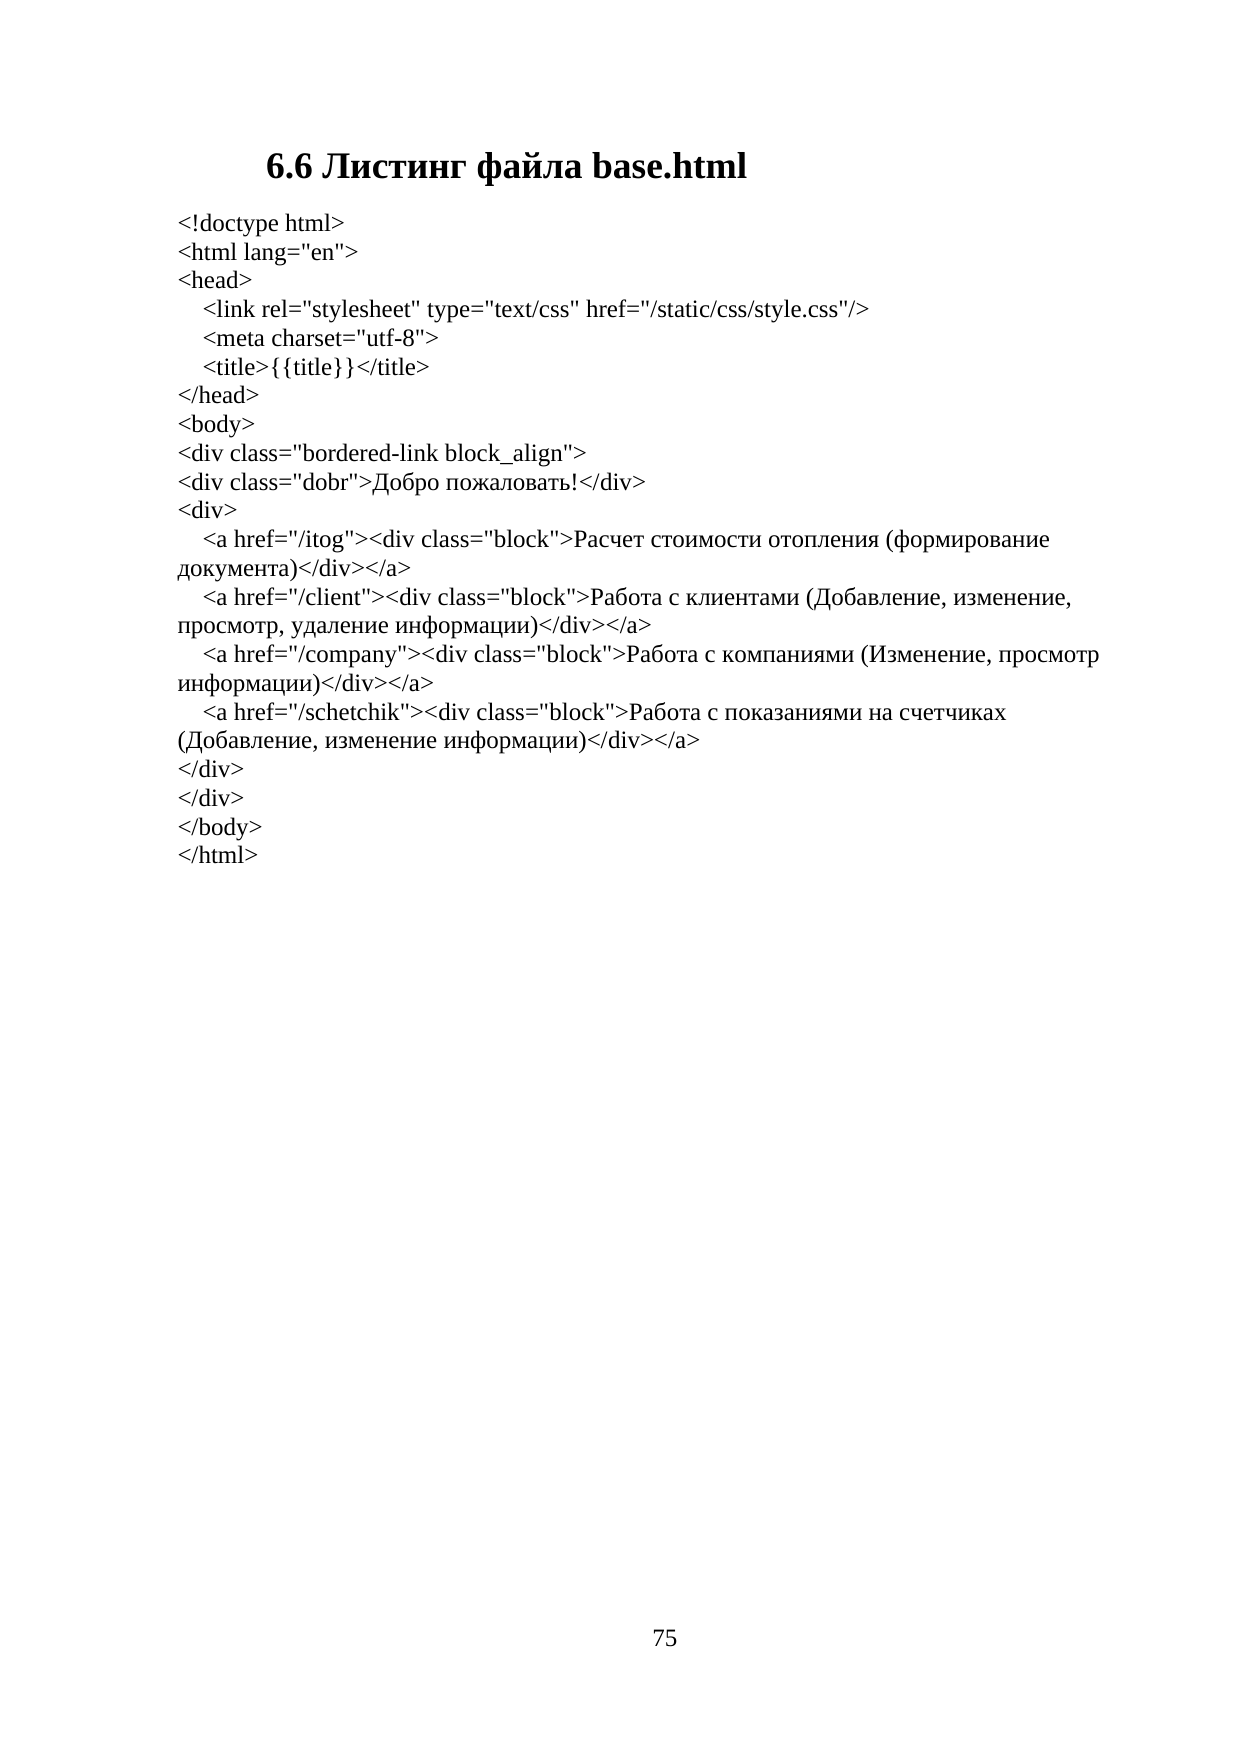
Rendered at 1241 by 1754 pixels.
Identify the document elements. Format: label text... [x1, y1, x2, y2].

text </div> [177, 754, 1152, 783]
text <body> [177, 409, 1152, 438]
text <div class="bordered-link block_align"> [177, 438, 1152, 467]
text <div> [177, 495, 1152, 524]
text <link rel="stylesheet" type="text/css" href="/static/css/style.css"/> [177, 294, 1152, 323]
text </html> [177, 840, 1152, 869]
subtitle 6.6 Листинг файла base.html [177, 143, 1152, 186]
text <meta charset="utf-8"> [177, 323, 1152, 352]
text </head> [177, 380, 1152, 409]
text <a href="/company"><div class="block">Работа с компаниями (Изменение, просмотр информации)</div></a> [177, 639, 1152, 697]
text <a href="/schetchik"><div class="block">Работа с показаниями на счетчиках (Добавление, изменение информации)</div></a> [177, 697, 1152, 754]
text </div> [177, 783, 1152, 812]
text <a href="/itog"><div class="block">Расчет стоимости отопления (формирование документа)</div></a> [177, 524, 1152, 582]
text <!doctype html> [177, 208, 1152, 237]
text <div class="dobr">Добро пожаловать!</div> [177, 467, 1152, 495]
text </body> [177, 812, 1152, 840]
text <html lang="en"> [177, 237, 1152, 265]
text <title>{{title}}</title> [177, 352, 1152, 380]
text <a href="/client"><div class="block">Работа с клиентами (Добавление, изменение, просмотр, удаление информации)</div></a> [177, 582, 1152, 639]
text <head> [177, 265, 1152, 294]
